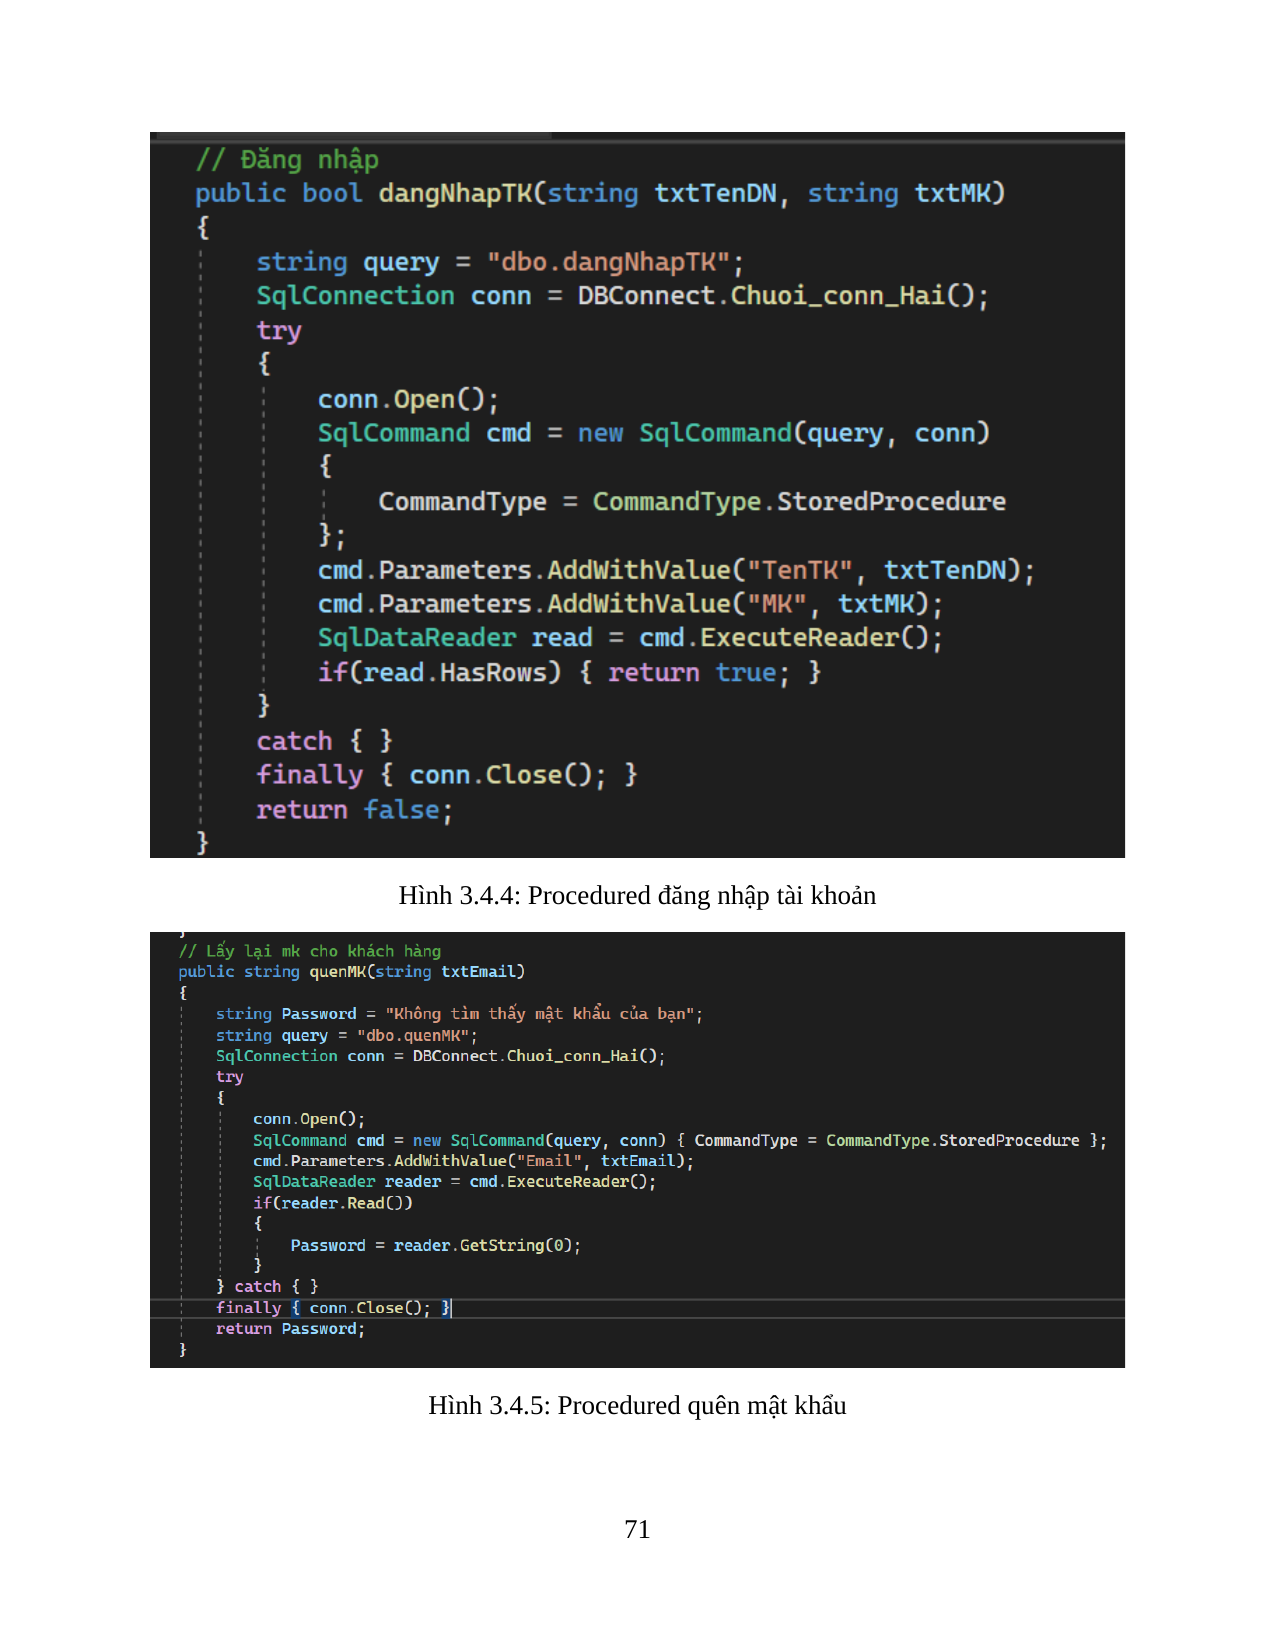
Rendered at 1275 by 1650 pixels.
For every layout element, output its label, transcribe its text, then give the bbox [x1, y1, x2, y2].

text Hình 3.4.5: Procedured quên mật khẩu [150, 1389, 1125, 1420]
picture [150, 932, 1125, 1368]
text Hình 3.4.4: Procedured đăng nhập tài khoản [150, 879, 1125, 910]
picture [150, 132, 1125, 858]
